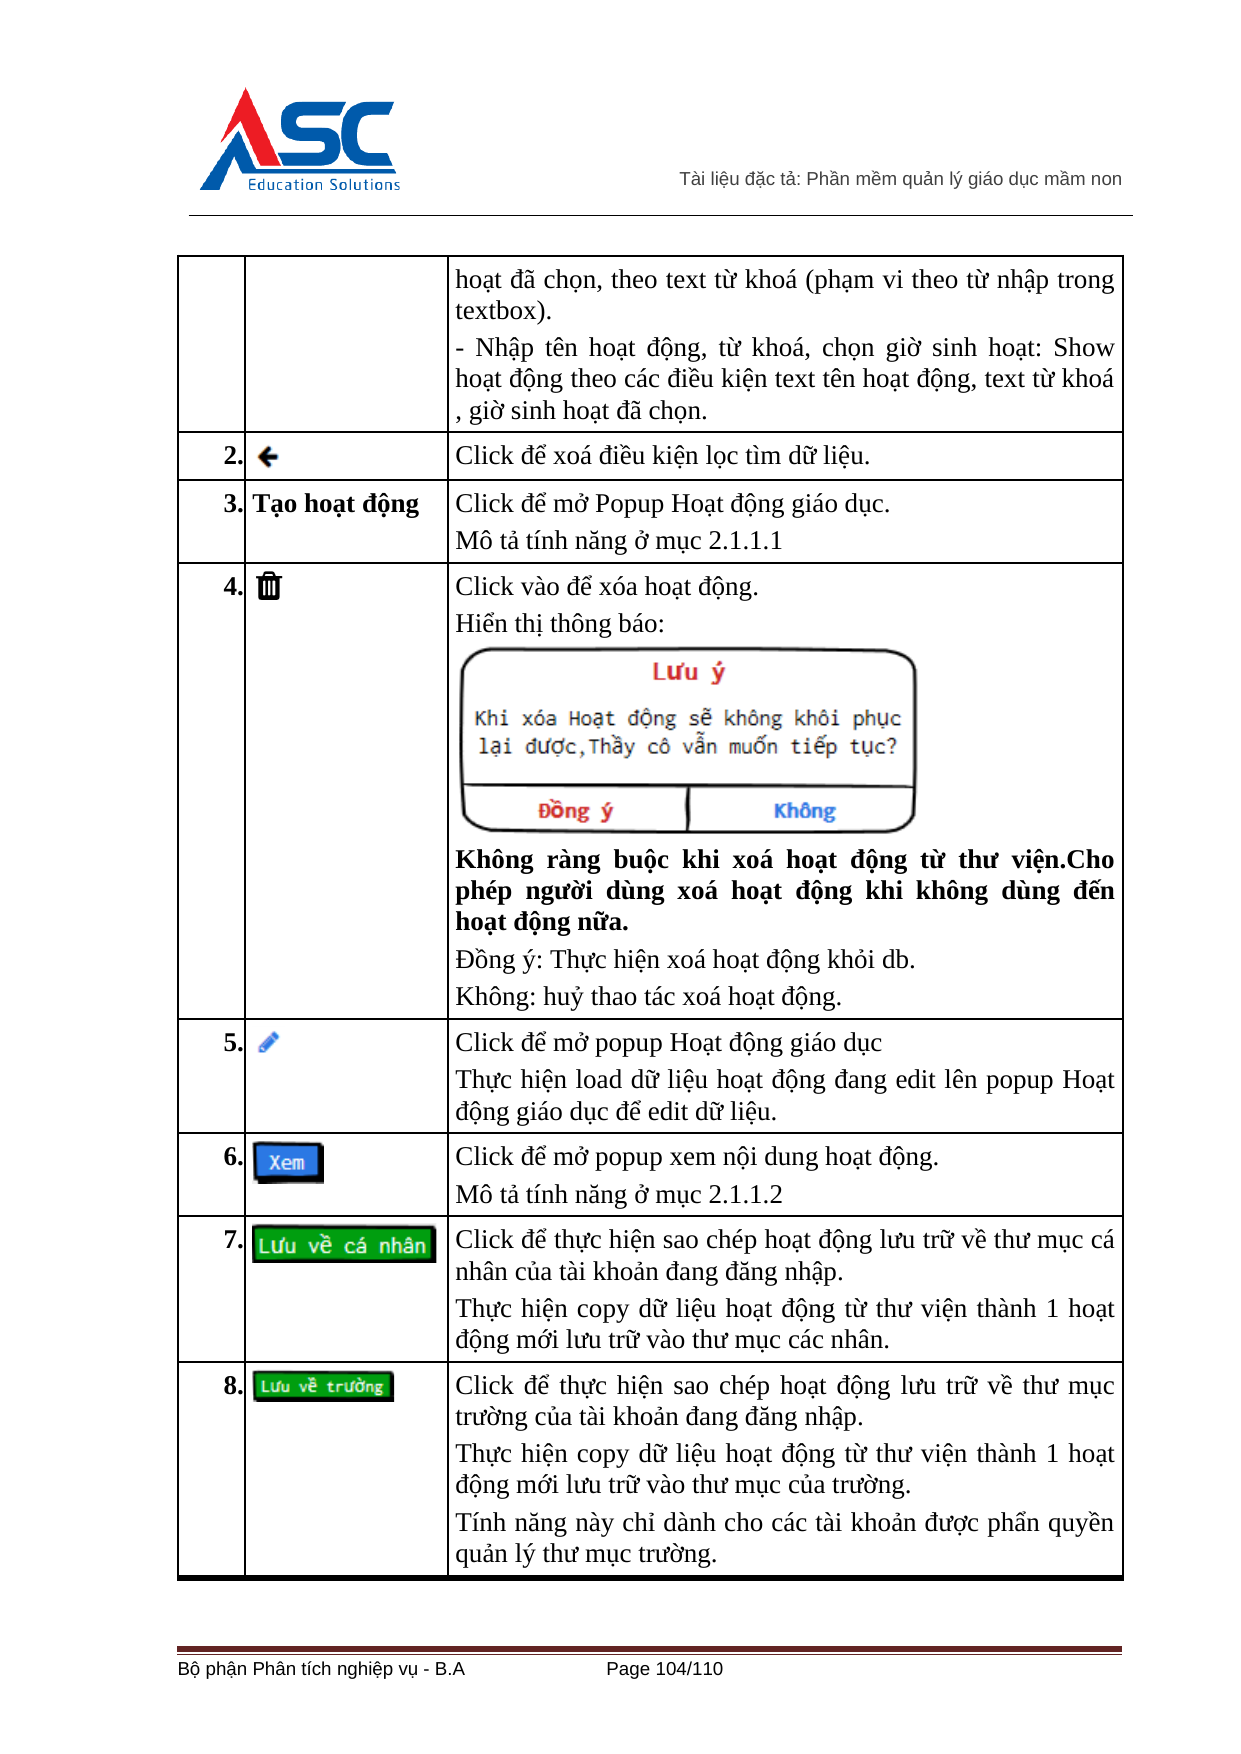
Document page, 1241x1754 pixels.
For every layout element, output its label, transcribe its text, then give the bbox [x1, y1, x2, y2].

picture [455, 644, 927, 837]
picture [199, 87, 400, 190]
table_cell [246, 257, 447, 431]
table_cell [179, 564, 244, 1018]
table_cell [246, 1217, 447, 1361]
table_cell [179, 1134, 244, 1215]
picture [252, 1223, 437, 1263]
picture [252, 439, 290, 473]
table_cell [246, 564, 447, 1018]
table_cell [179, 257, 244, 431]
picture [252, 1140, 324, 1184]
table_cell Click để thực hiện sao chép hoạt động lưu trữ về thư mục trường của tài khoản đang đăng nhập. Thực hiện copy dữ liệu hoạt động từ thư viện thành 1 hoạt động mới lưu trữ vào thư mục của trường. Tính năng này chỉ dành cho các tài khoản được phẩn quyền quản lý thư mục trường. [449, 1363, 1122, 1574]
table_cell [179, 1363, 244, 1574]
table_cell [246, 1020, 447, 1132]
table_cell [179, 433, 244, 478]
table_cell [179, 1217, 244, 1361]
table_cell [179, 1020, 244, 1132]
table_cell [246, 433, 447, 478]
table_cell Tạo hoạt động [246, 481, 447, 562]
table_cell Click để mở popup xem nội dung hoạt động. Mô tả tính năng ở mục 2.1.1.2 [449, 1134, 1122, 1215]
table_cell Click để thực hiện sao chép hoạt động lưu trữ về thư mục cá nhân của tài khoản đang đăng nhập. Thực hiện copy dữ liệu hoạt động từ thư viện thành 1 hoạt động mới lưu trữ vào thư mục các nhân. [449, 1217, 1122, 1361]
picture [252, 1026, 285, 1056]
table_cell Click để xoá điều kiện lọc tìm dữ liệu. [449, 433, 1122, 478]
table_cell [179, 481, 244, 562]
table_cell Click để mở Popup Hoạt động giáo dục. Mô tả tính năng ở mục 2.1.1.1 [449, 481, 1122, 562]
table_cell Click vào để xóa hoạt động. Hiển thị thông báo: Không ràng buộc khi xoá hoạt động từ thư viện.Cho phép người dùng xoá hoạt động khi không dùng đến hoạt động nữa. Đồng ý: Thực hiện xoá hoạt động khỏi db. Không: huỷ thao tác xoá hoạt động. [449, 564, 1122, 1018]
table_cell Click để mở popup Hoạt động giáo dục Thực hiện load dữ liệu hoạt động đang edit lên popup Hoạt động giáo dục để edit dữ liệu. [449, 1020, 1122, 1132]
table_cell [246, 1363, 447, 1574]
picture [252, 1368, 395, 1402]
picture [252, 570, 287, 605]
table_cell [246, 1134, 447, 1215]
